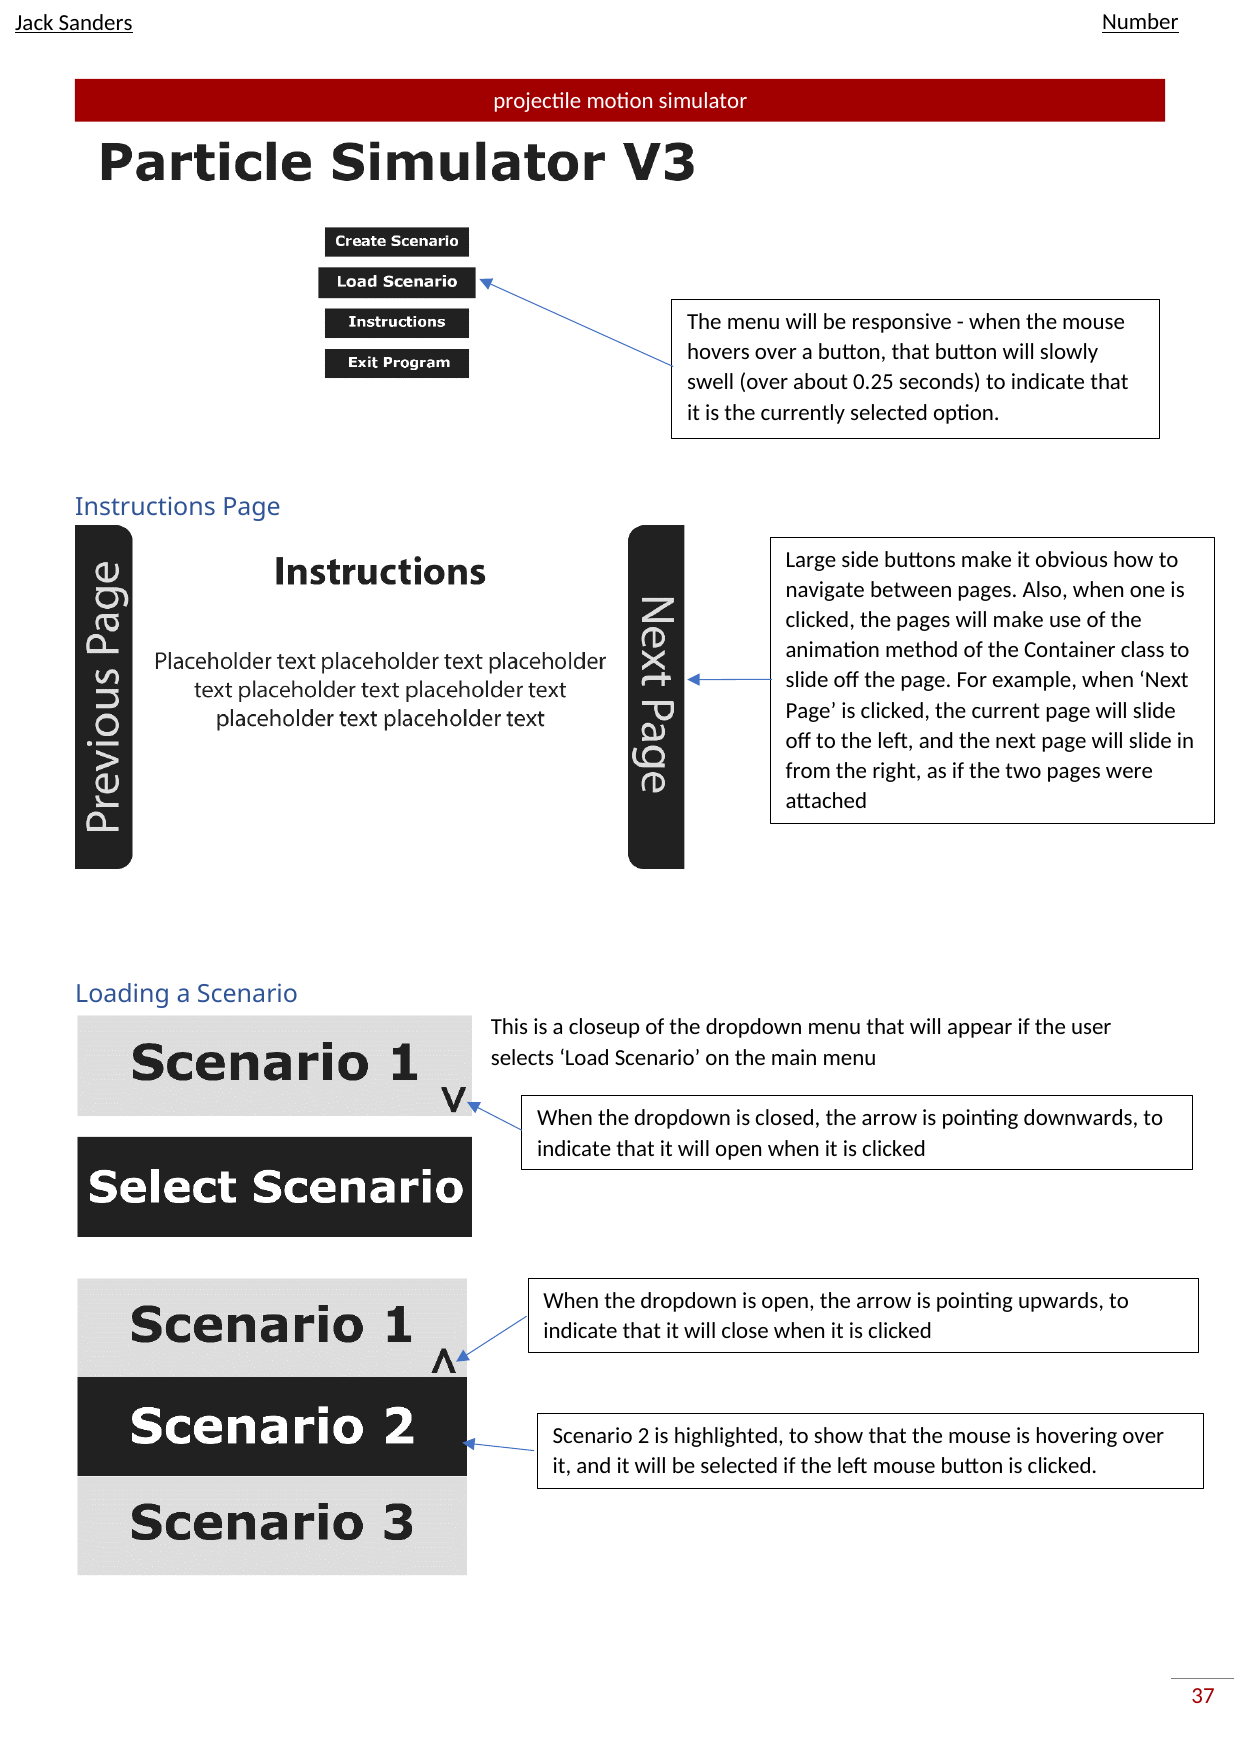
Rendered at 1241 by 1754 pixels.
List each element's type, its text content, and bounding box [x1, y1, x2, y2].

picture [75, 122, 719, 485]
picture [75, 1277, 469, 1578]
subtitle Instructions Page [75, 488, 1165, 522]
subtitle Loading a Scenario [75, 976, 1165, 1010]
picture [75, 525, 685, 869]
text This is a closeup of the dropdown menu that will appear if the user selects ‘Load Scenario’ on the main menu [75, 1012, 1165, 1071]
picture [75, 1013, 472, 1235]
